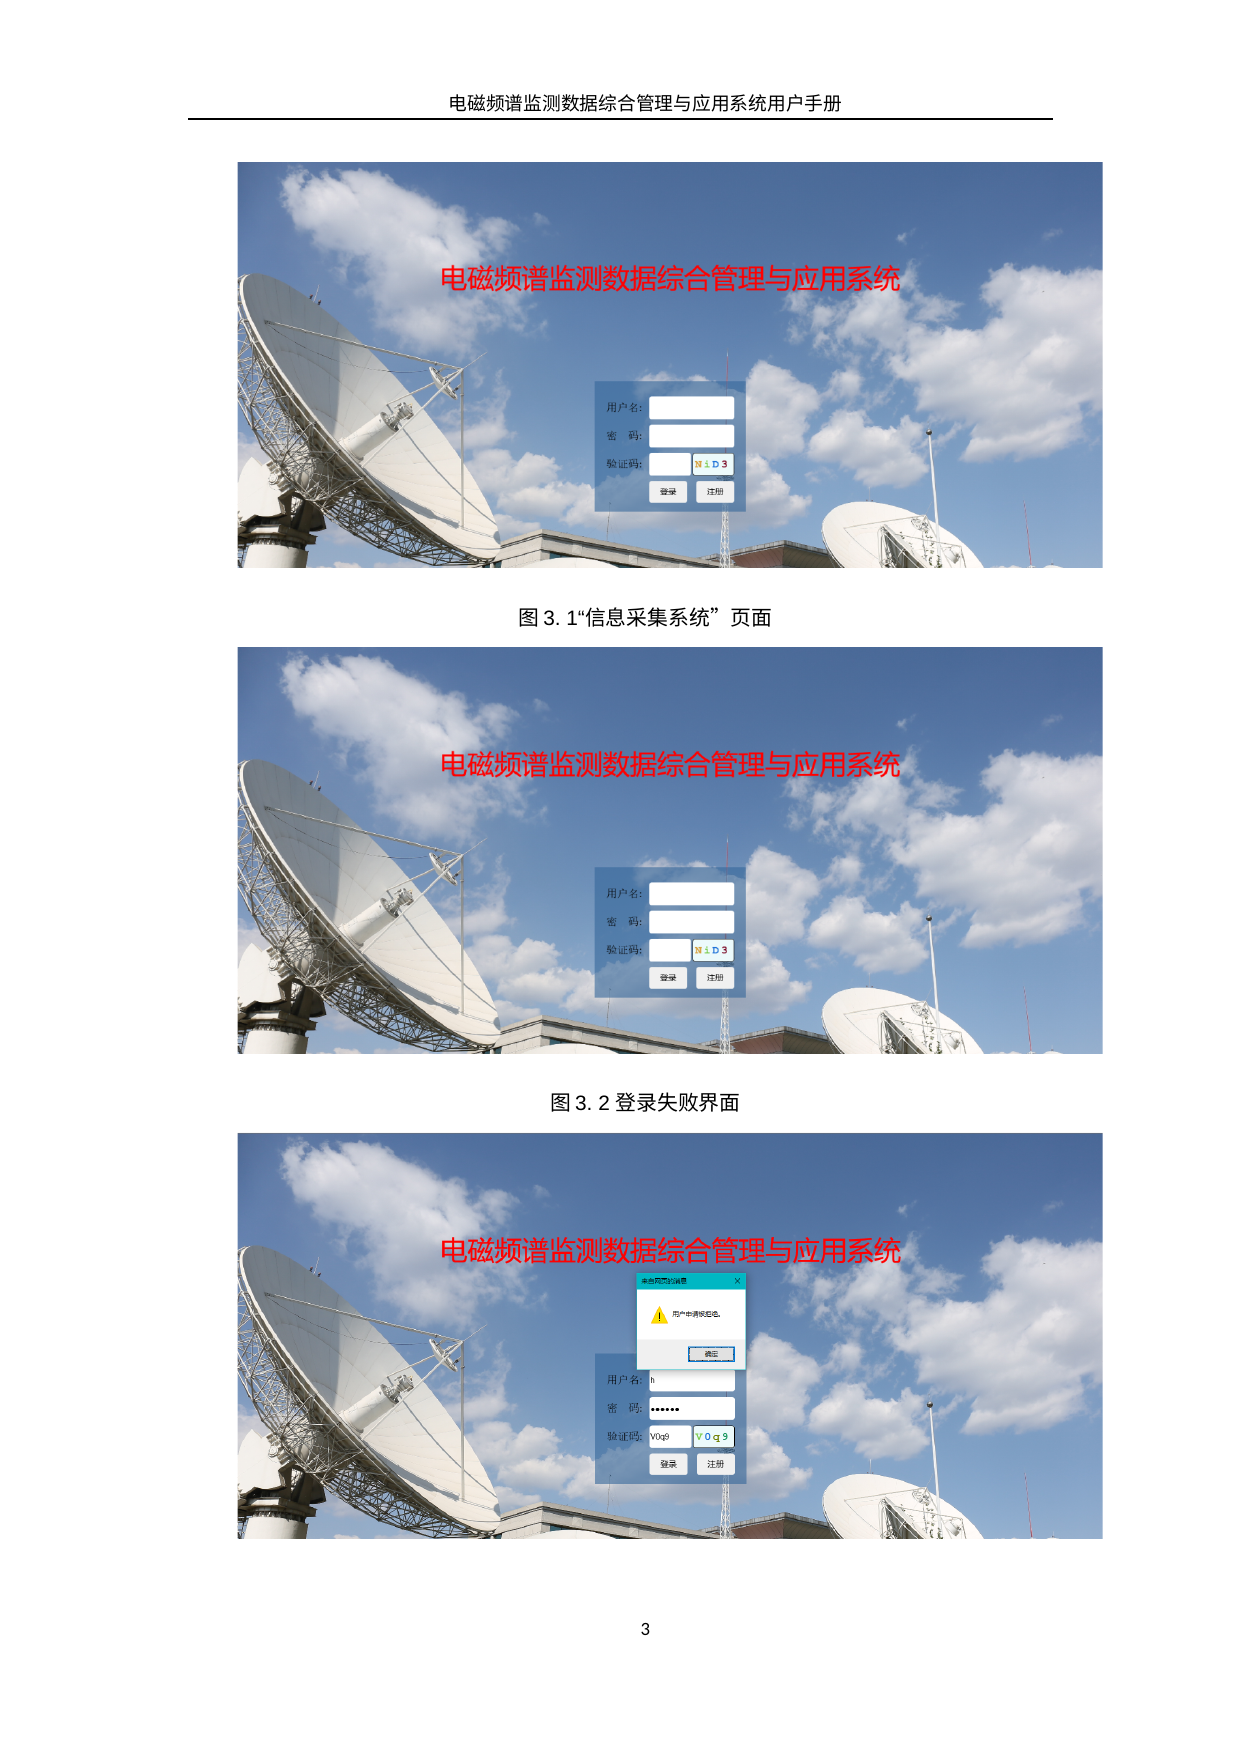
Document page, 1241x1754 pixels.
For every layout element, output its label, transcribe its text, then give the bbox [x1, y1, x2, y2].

picture [237, 162, 1103, 568]
text 图3. 1“信息采集系统”页面 [187, 600, 1053, 632]
picture [237, 1132, 1103, 1539]
picture [237, 647, 1103, 1054]
text 图3. 2 登录失败界面 [187, 1085, 1053, 1117]
